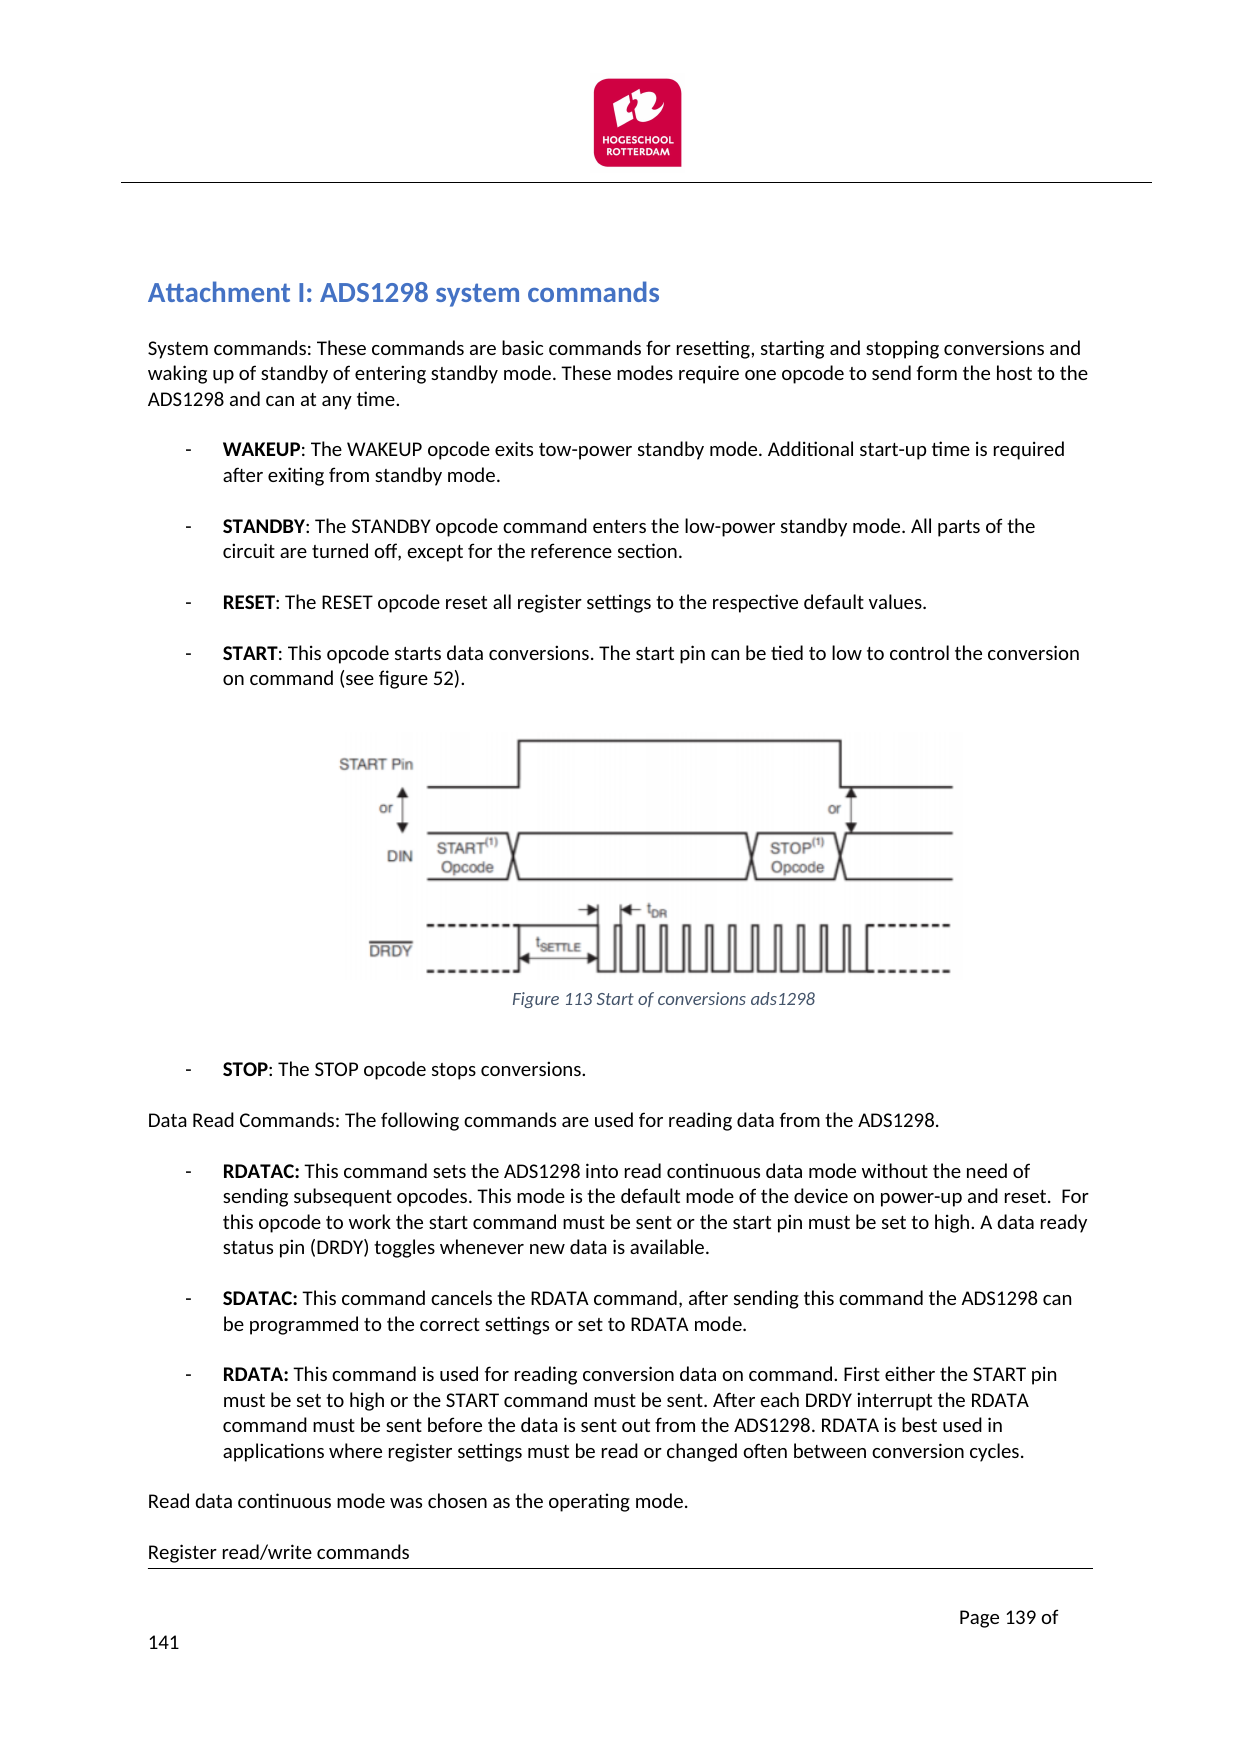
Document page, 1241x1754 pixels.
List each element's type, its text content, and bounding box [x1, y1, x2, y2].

list RESET: The RESET opcode reset all register settings to the respective default values. [185, 589, 1093, 614]
list START: This opcode starts data conversions. The start pin can be tied to low to control the conversion on command (see figure 52). [185, 640, 1093, 691]
list STOP: The STOP opcode stops conversions. [185, 1057, 1093, 1082]
subtitle Attachment I: ADS1298 system commands [148, 274, 1093, 309]
list STANDBY: The STANDBY opcode command enters the low-power standby mode. All parts of the circuit are turned off, except for the reference section. [185, 513, 1093, 564]
picture [329, 716, 986, 988]
list WAKEUP: The WAKEUP opcode exits tow-power standby mode. Additional start-up time is required after exiting from standby mode. [185, 437, 1093, 487]
text System commands: These commands are basic commands for resetting, starting and stopping conversions and waking up of standby of entering standby mode. These modes require one opcode to send form the host to the ADS1298 and can at any time. [148, 335, 1093, 411]
text Read data continuous mode was chosen as the operating mode. [148, 1489, 1093, 1514]
picture [590, 73, 685, 173]
text Figure 113 Start of conversions ads1298 [236, 987, 1093, 1010]
list RDATA: This command is used for reading conversion data on command. First either the START pin must be set to high or the START command must be sent. After each DRDY interrupt the RDATA command must be sent before the data is sent out from the ADS1298. RDATA is best used in applications where register settings must be read or changed often between conversion cycles. [185, 1362, 1093, 1463]
list RDATAC: This command sets the ADS1298 into read continuous data mode without the need of sending subsequent opcodes. This mode is the default mode of the device on power-up and reset. For this opcode to work the start command must be sent or the start pin must be set to high. A data ready status pin (DRDY) toggles whenever new data is available. [185, 1158, 1093, 1260]
text Data Read Commands: The following commands are used for reading data from the ADS1298. [148, 1107, 1093, 1133]
list SDATAC: This command cancels the RDATA command, after sending this command the ADS1298 can be programmed to the correct settings or set to RDATA mode. [185, 1285, 1093, 1336]
text Register read/write commands [148, 1539, 1093, 1565]
